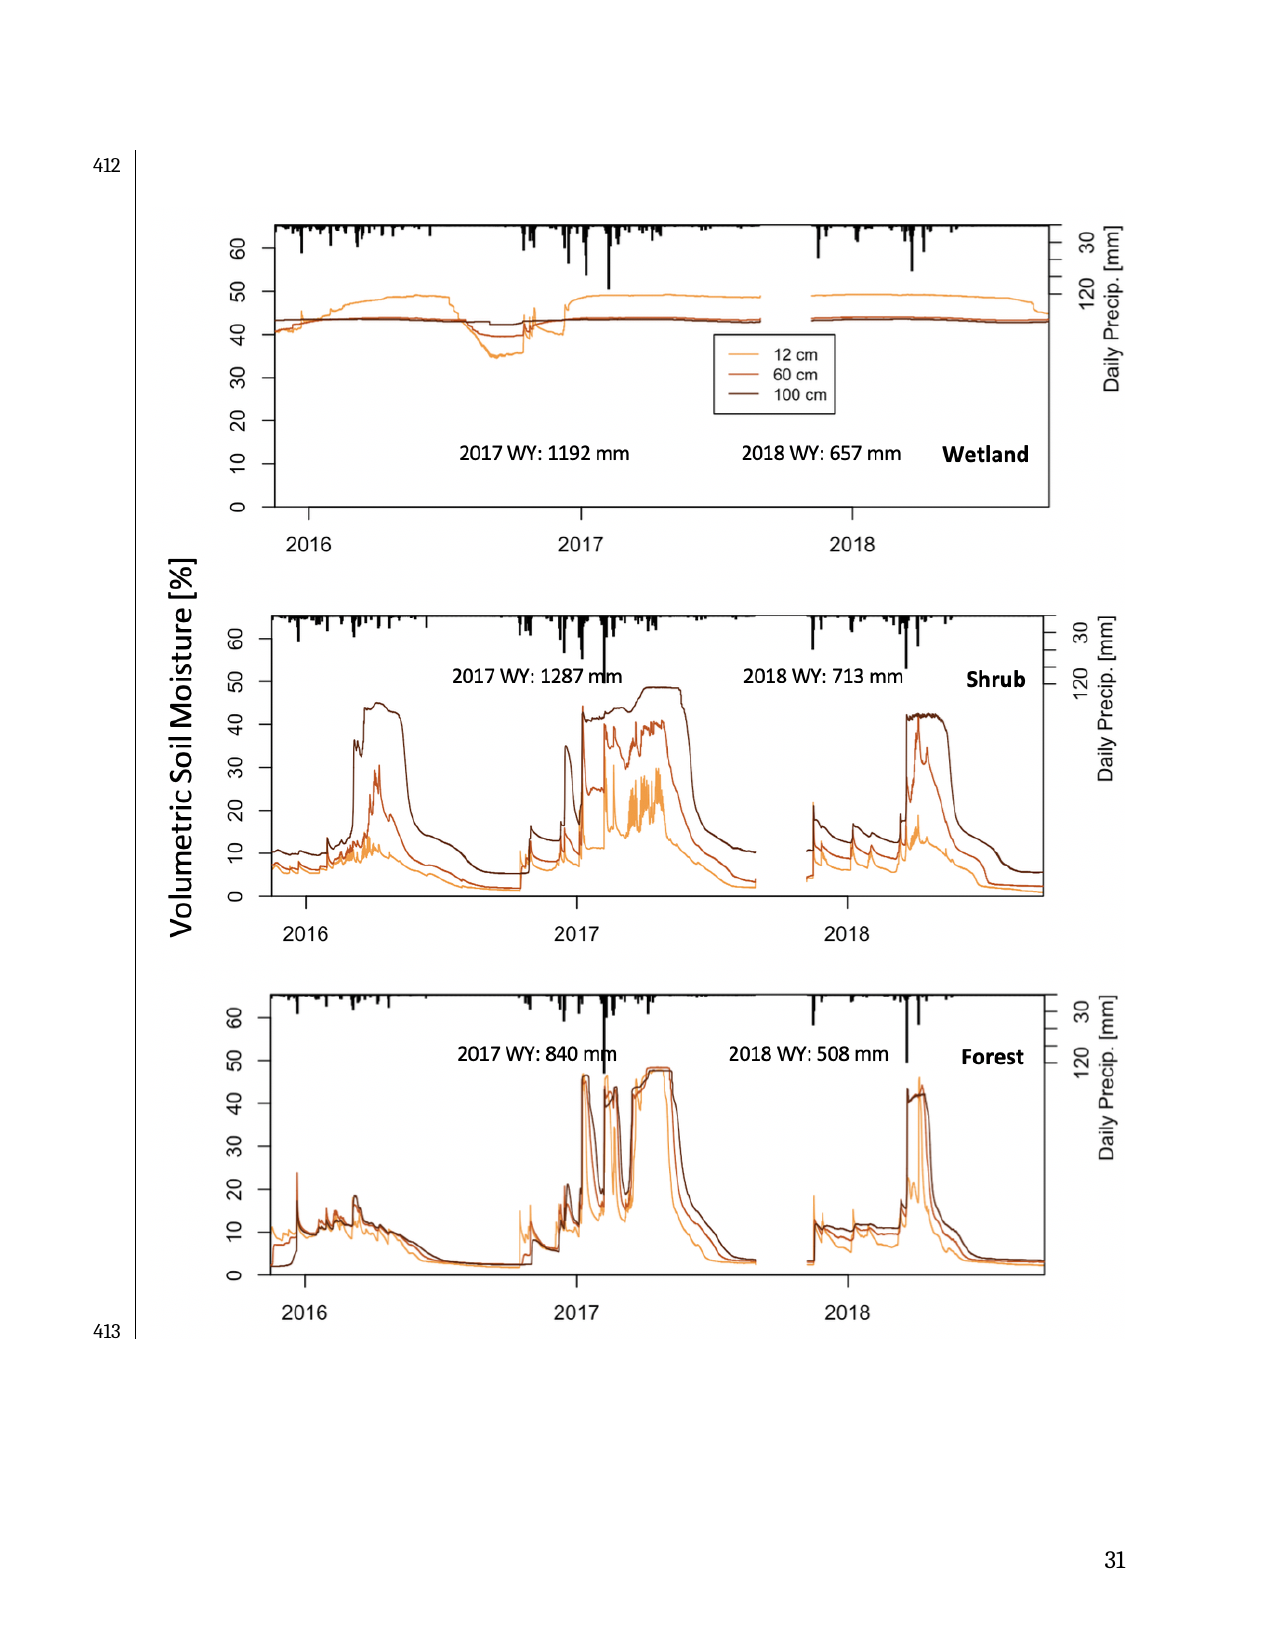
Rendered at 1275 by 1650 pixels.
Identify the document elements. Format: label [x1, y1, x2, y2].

picture [150, 207, 1125, 1339]
